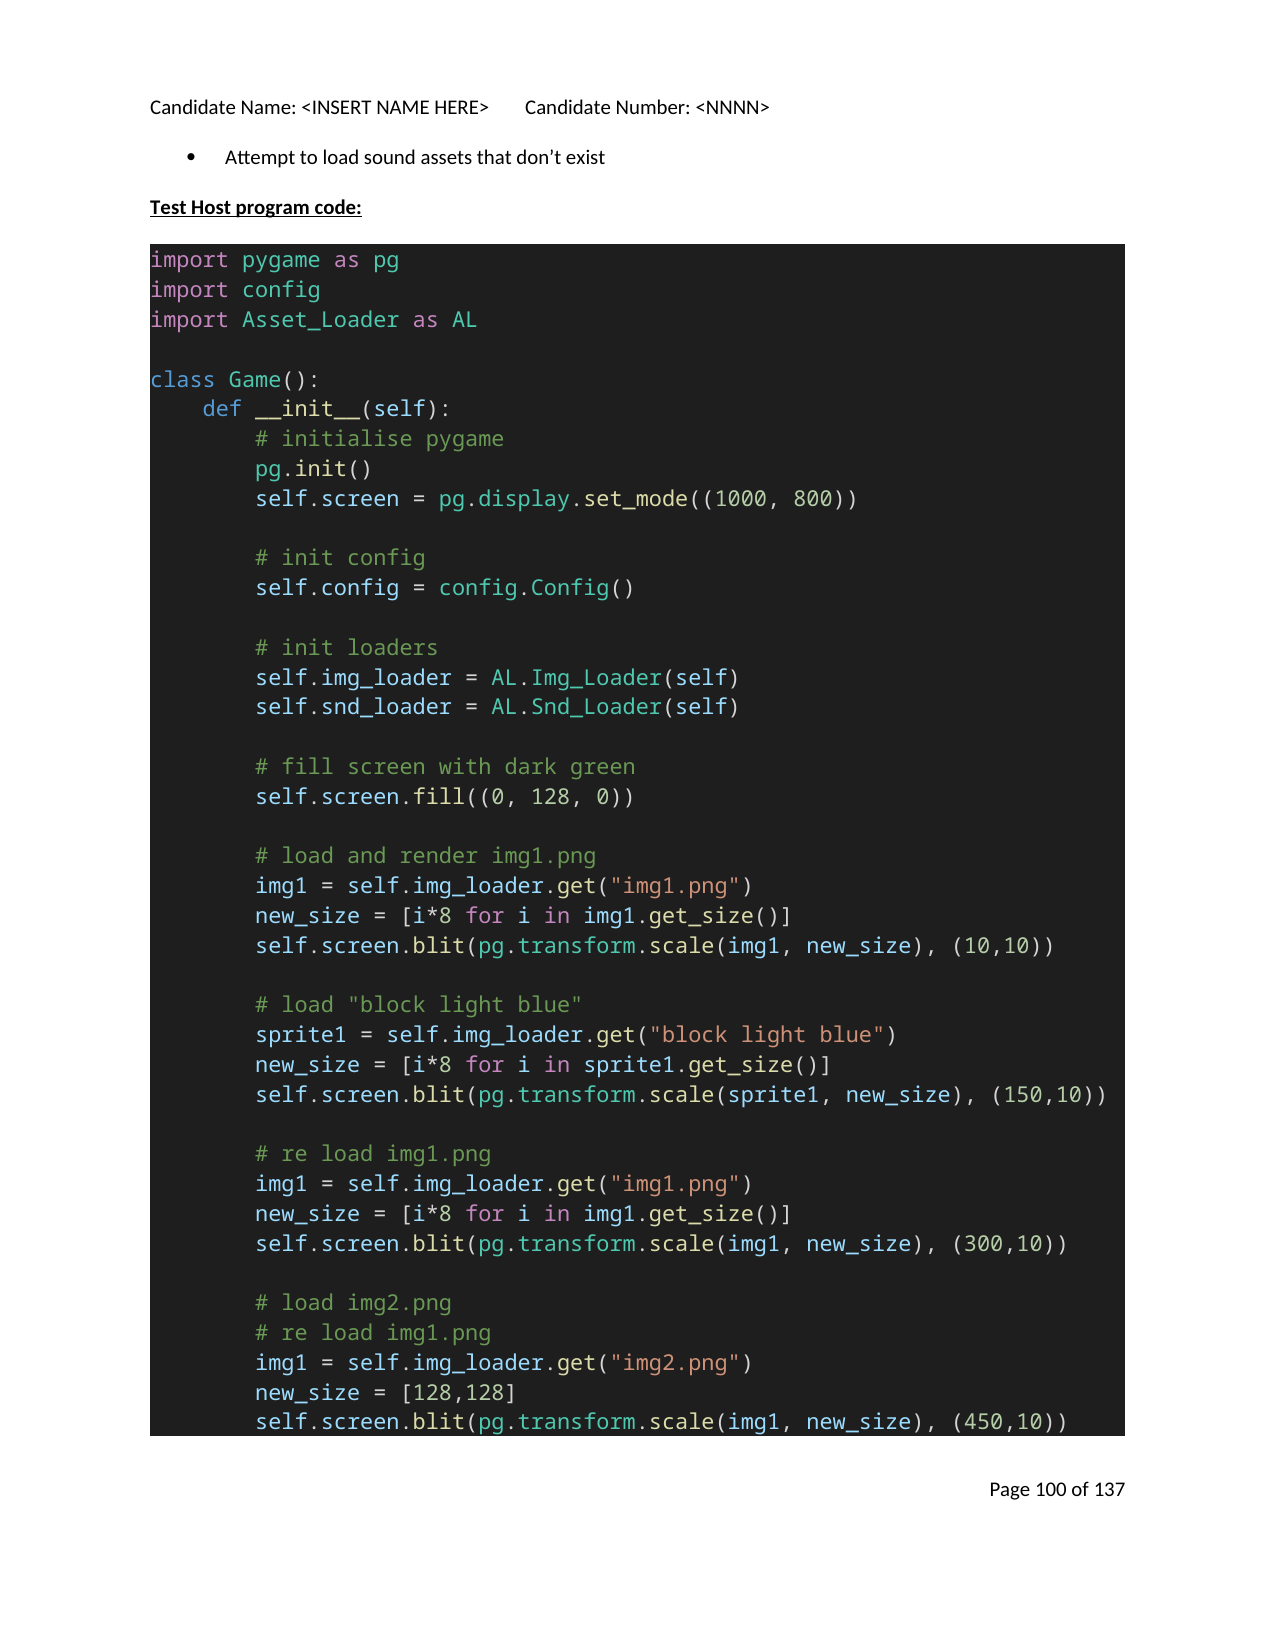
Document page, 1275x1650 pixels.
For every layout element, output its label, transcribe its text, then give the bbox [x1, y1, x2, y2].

text import Asset_Loader as AL [150, 304, 1125, 334]
text self.snd_loader = AL.Snd_Loader(self) [150, 691, 1125, 721]
list Attempt to load sound assets that don’t exist [187, 144, 1125, 170]
text self.screen.blit(pg.transform.scale(img1, new_size), (10,10)) [150, 929, 1125, 959]
text self.config = config.Config() [150, 572, 1125, 602]
text img1 = self.img_loader.get("img2.png") [150, 1347, 1125, 1376]
text class Game(): [150, 363, 1125, 393]
text self.screen.blit(pg.transform.scale(img1, new_size), (300,10)) [150, 1227, 1125, 1257]
text new_size = [i*8 for i in img1.get_size()] [150, 1198, 1125, 1227]
text pg.init() [150, 453, 1125, 483]
text def __init__(self): [150, 393, 1125, 423]
text # load and render img1.png [150, 840, 1125, 870]
text import pygame as pg [150, 244, 1125, 274]
text new_size = [128,128] [150, 1376, 1125, 1406]
text # re load img1.png [150, 1138, 1125, 1168]
text # init loaders [150, 632, 1125, 661]
text # fill screen with dark green [150, 751, 1125, 781]
text sprite1 = self.img_loader.get("block light blue") [150, 1019, 1125, 1049]
text # init config [150, 542, 1125, 572]
text # load img2.png [150, 1287, 1125, 1317]
text new_size = [i*8 for i in img1.get_size()] [150, 900, 1125, 929]
text # initialise pygame [150, 423, 1125, 453]
text import config [150, 274, 1125, 304]
text img1 = self.img_loader.get("img1.png") [150, 1168, 1125, 1198]
text new_size = [i*8 for i in sprite1.get_size()] [150, 1049, 1125, 1078]
text img1 = self.img_loader.get("img1.png") [150, 870, 1125, 900]
text # load "block light blue" [150, 989, 1125, 1019]
text self.screen.fill((0, 128, 0)) [150, 781, 1125, 810]
text # re load img1.png [150, 1317, 1125, 1347]
text Test Host program code: [150, 194, 1125, 220]
text self.img_loader = AL.Img_Loader(self) [150, 661, 1125, 691]
text self.screen.blit(pg.transform.scale(sprite1, new_size), (150,10)) [150, 1078, 1125, 1108]
text self.screen = pg.display.set_mode((1000, 800)) [150, 483, 1125, 512]
text self.screen.blit(pg.transform.scale(img1, new_size), (450,10)) [150, 1406, 1125, 1436]
